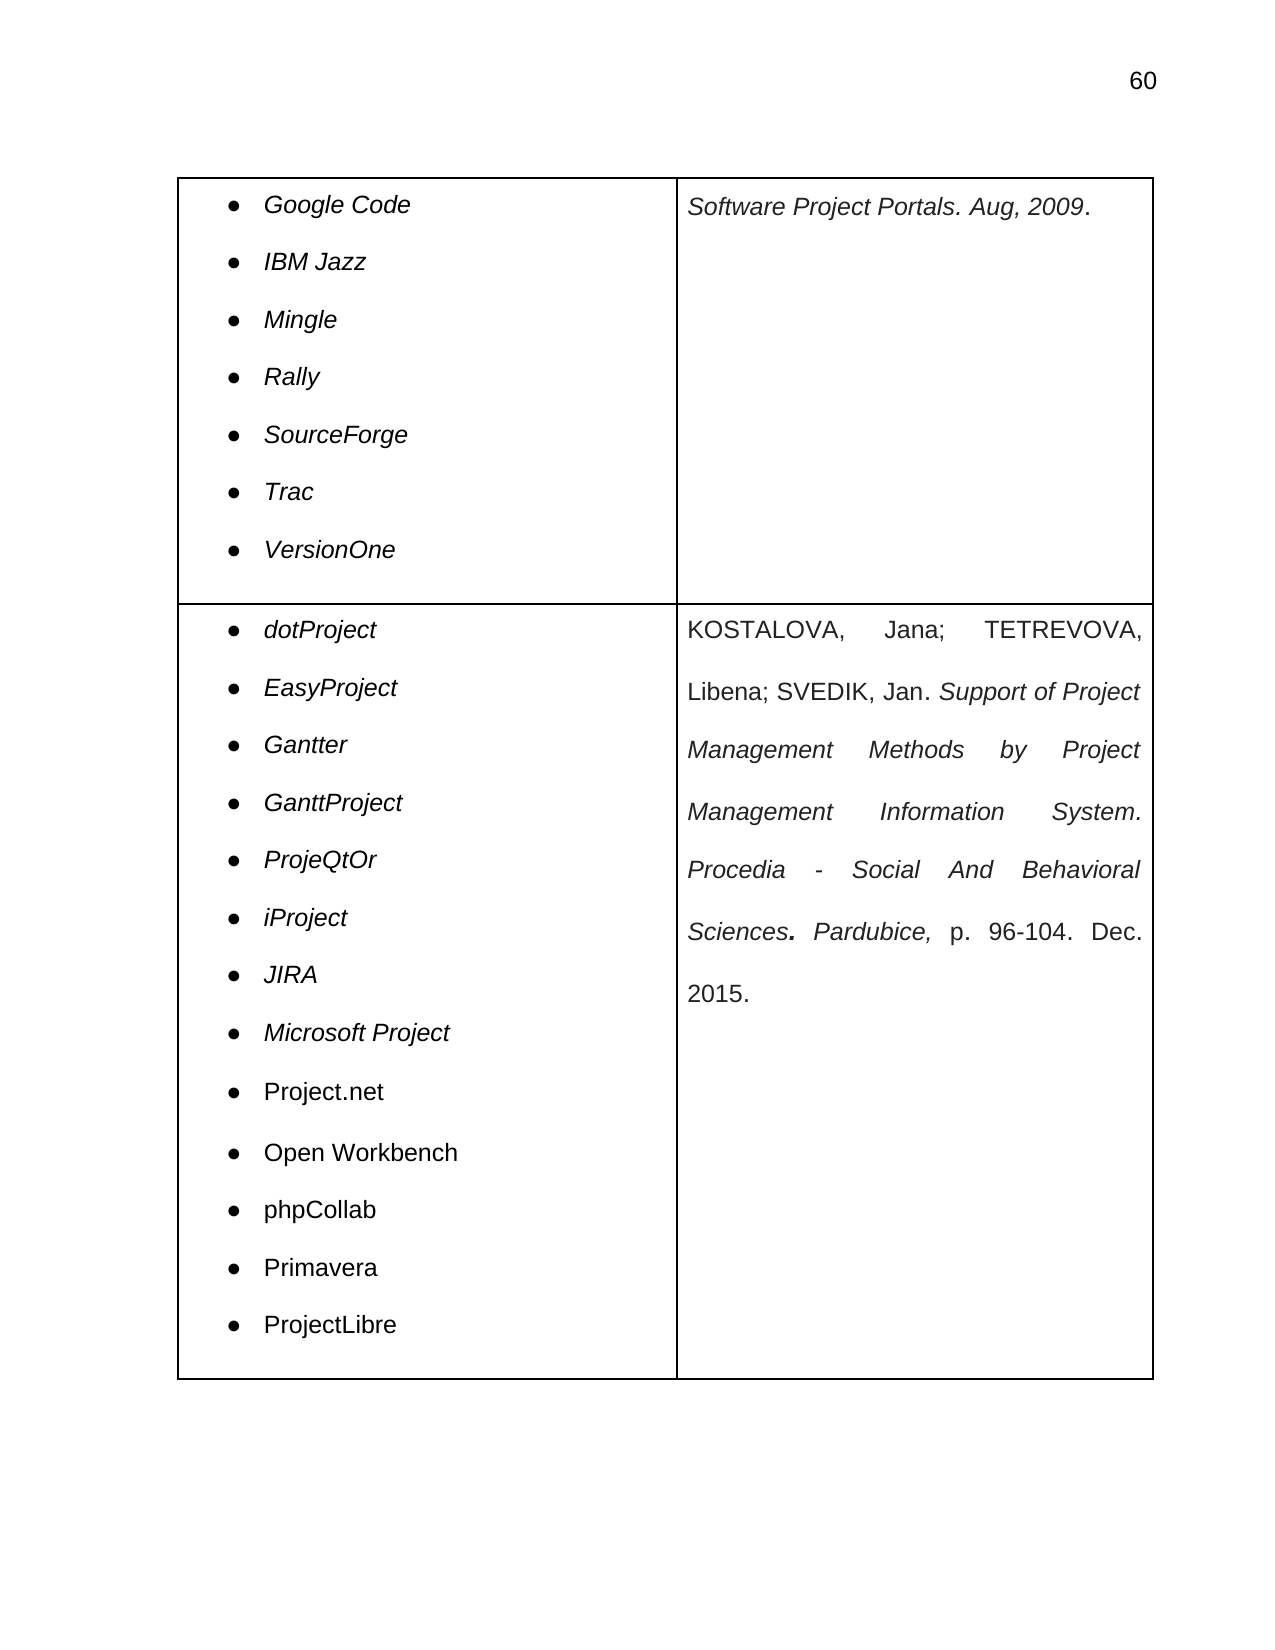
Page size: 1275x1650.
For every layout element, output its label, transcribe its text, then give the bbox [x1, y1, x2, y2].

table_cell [678, 179, 1152, 602]
table_cell KOSTALOVA, Jana; TETREVOVA, Libena; SVEDIK, Jan. Support of Project Management Methods by Project Management Information System. Procedia - Social And Behavioral Sciences. Pardubice, p. 96-104. Dec. 2015. [678, 605, 1152, 1378]
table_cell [179, 179, 676, 602]
table_cell dotProject EasyProject Gantter GanttProject ProjeQtOr iProject JIRA Microsoft Project Project.net Open Workbench phpCollab Primavera ProjectLibre [179, 605, 676, 1378]
